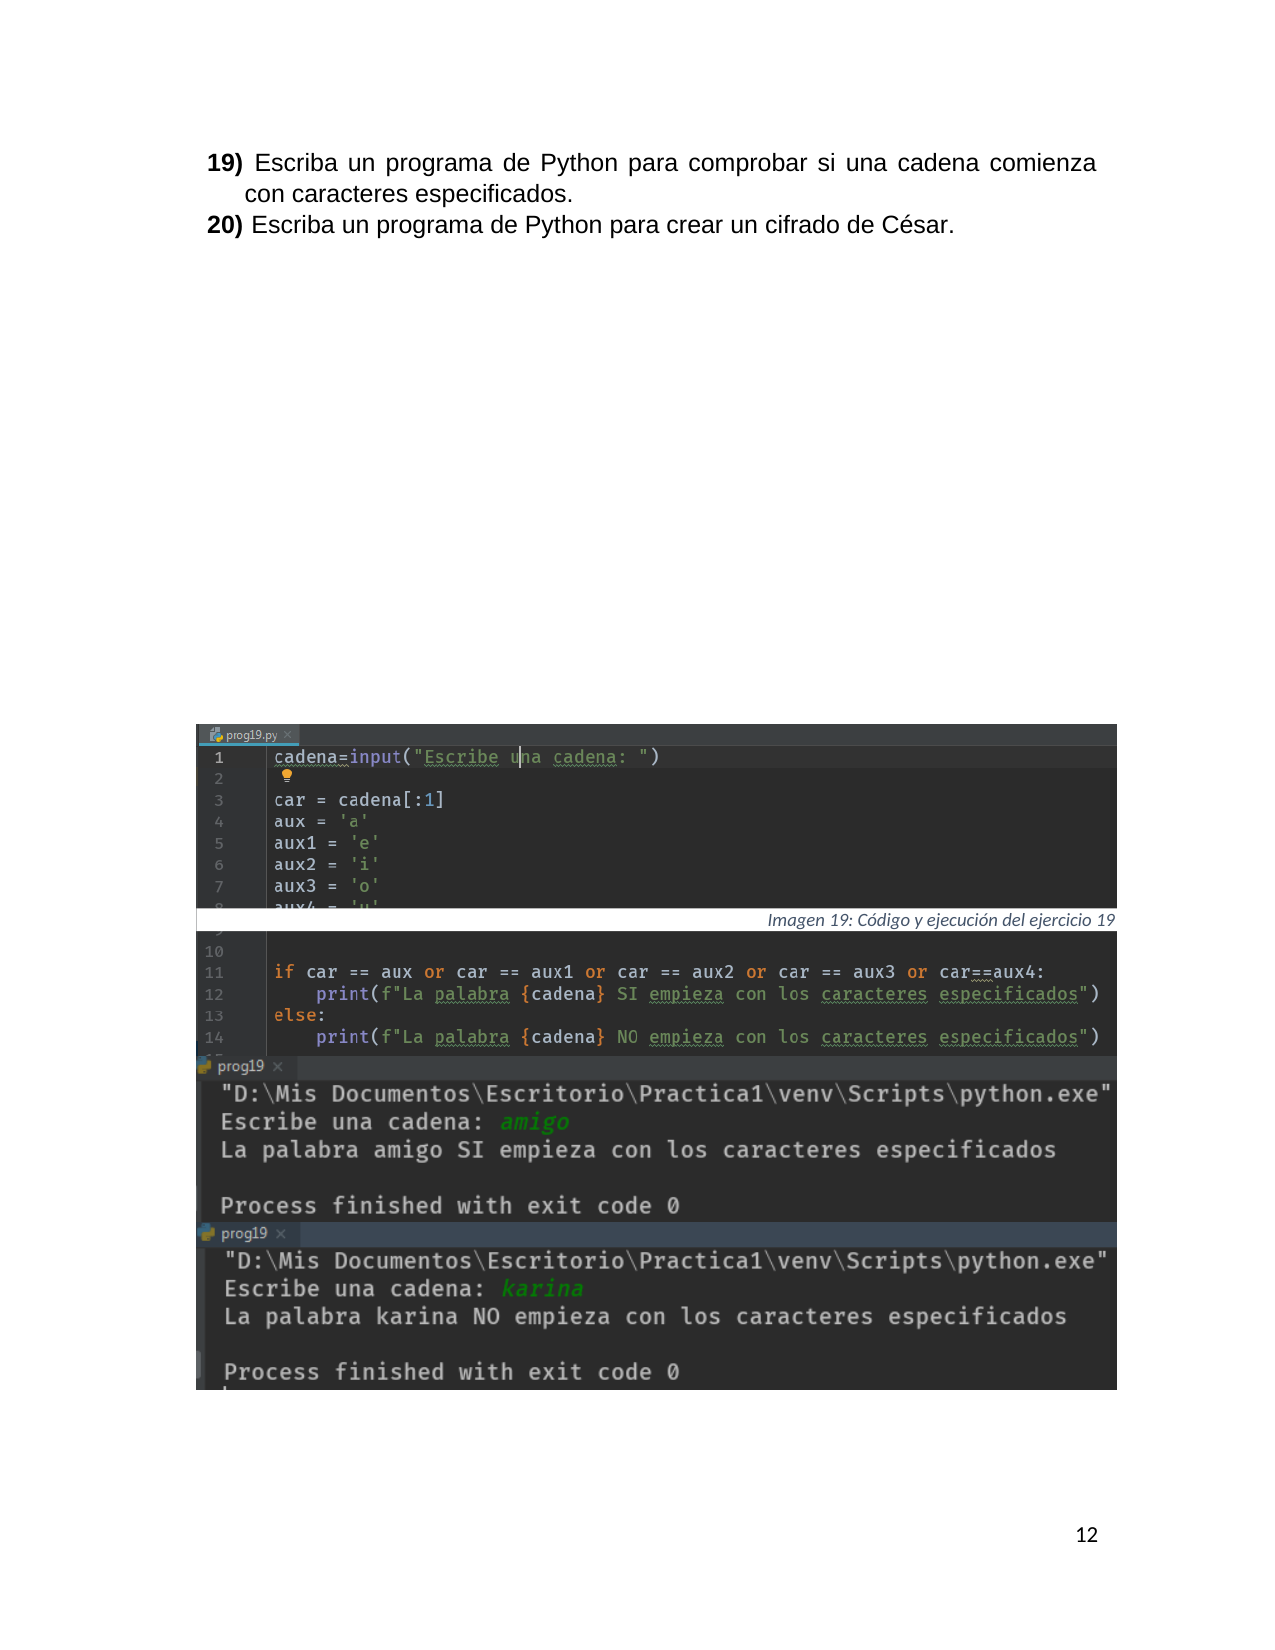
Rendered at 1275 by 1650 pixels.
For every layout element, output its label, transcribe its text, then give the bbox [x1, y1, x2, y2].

picture [196, 724, 1117, 908]
list Escriba un programa de Python para crear un cifrado de César. [207, 210, 1098, 238]
list Escriba un programa de Python para comprobar si una cadena comienza con caracteres especificados. [207, 148, 1098, 207]
picture [196, 932, 1117, 1390]
